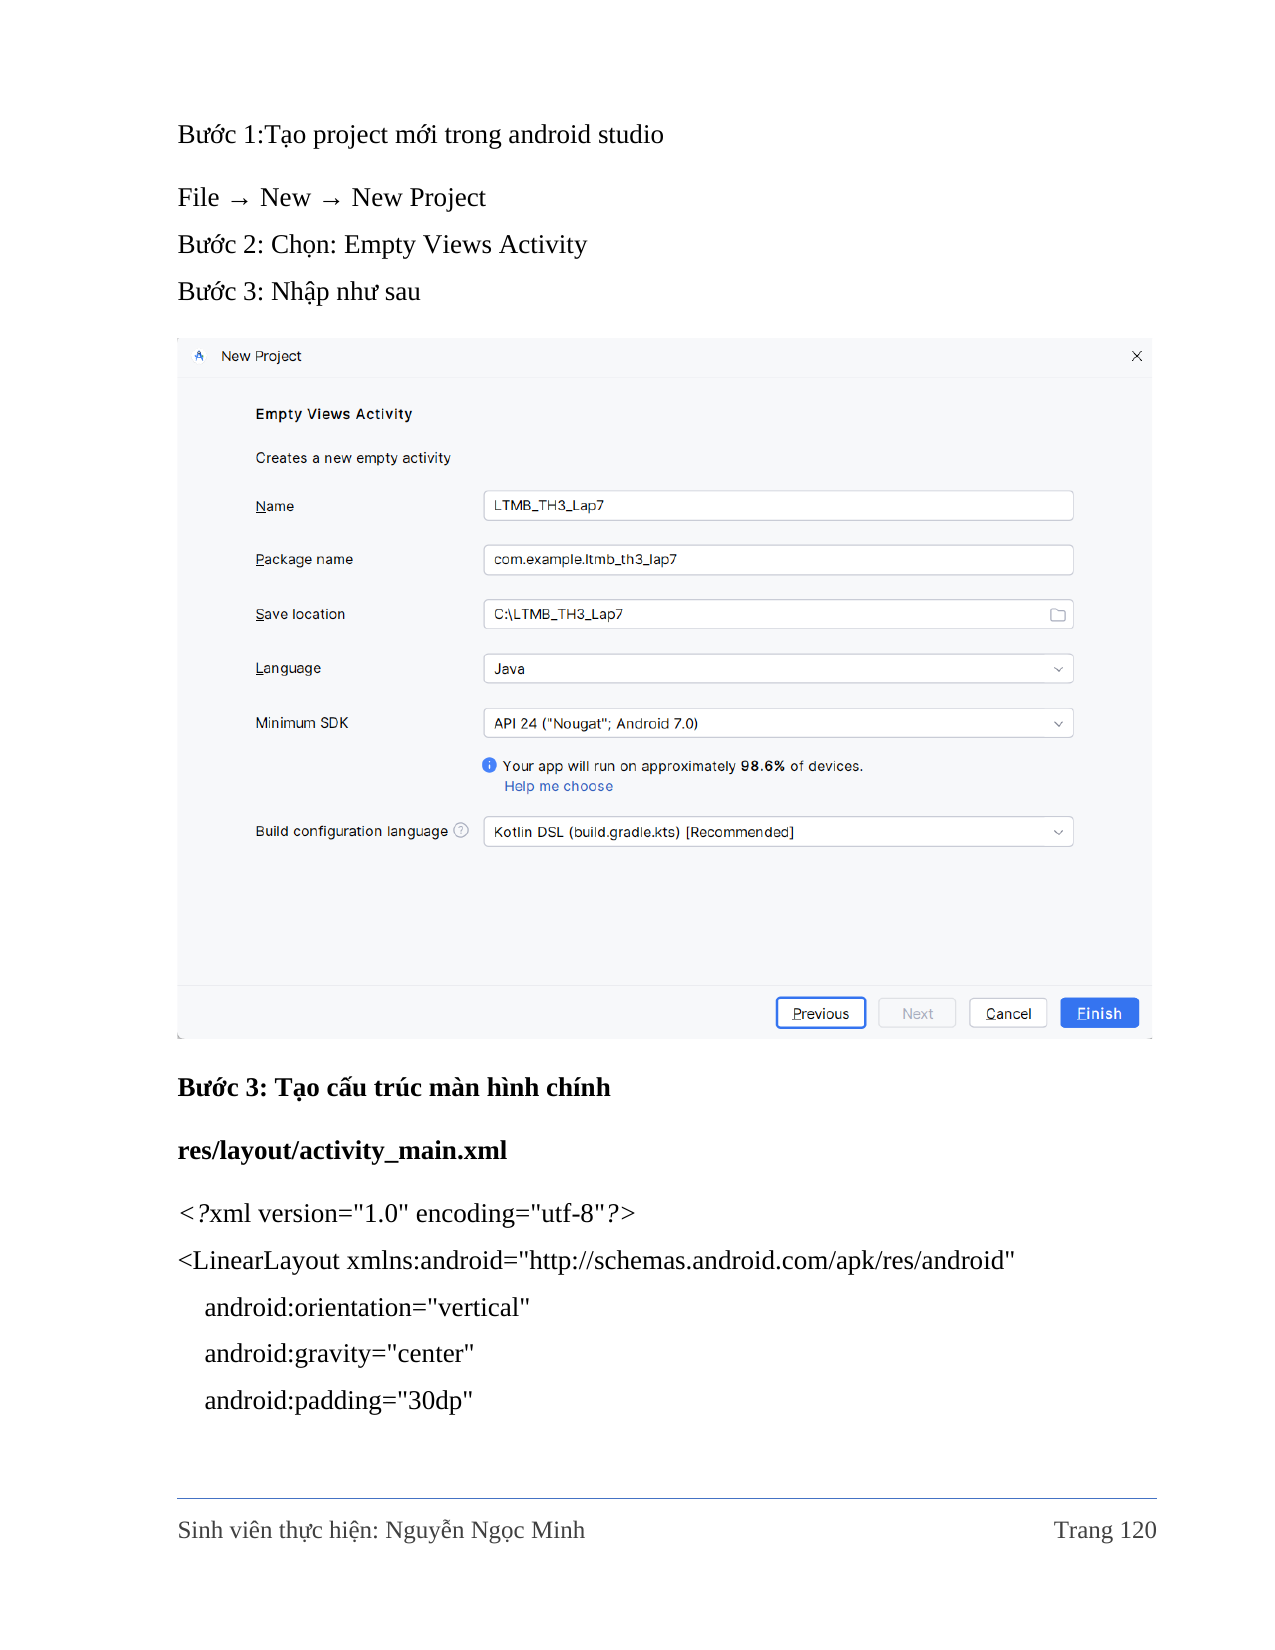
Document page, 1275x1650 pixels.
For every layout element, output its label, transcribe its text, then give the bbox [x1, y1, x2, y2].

picture [177, 338, 1153, 1039]
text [177, 1198, 1157, 1415]
text Bước 1:Tạo project mới trong android studio [177, 118, 1157, 149]
text Bước 3: Tạo cấu trúc màn hình chính [177, 1071, 1157, 1102]
text res/layout/activity_main.xml [177, 1134, 1157, 1165]
text File → New → New Project Bước 2: Chọn: Empty Views Activity Bước 3: Nhập như sau [177, 181, 1157, 306]
